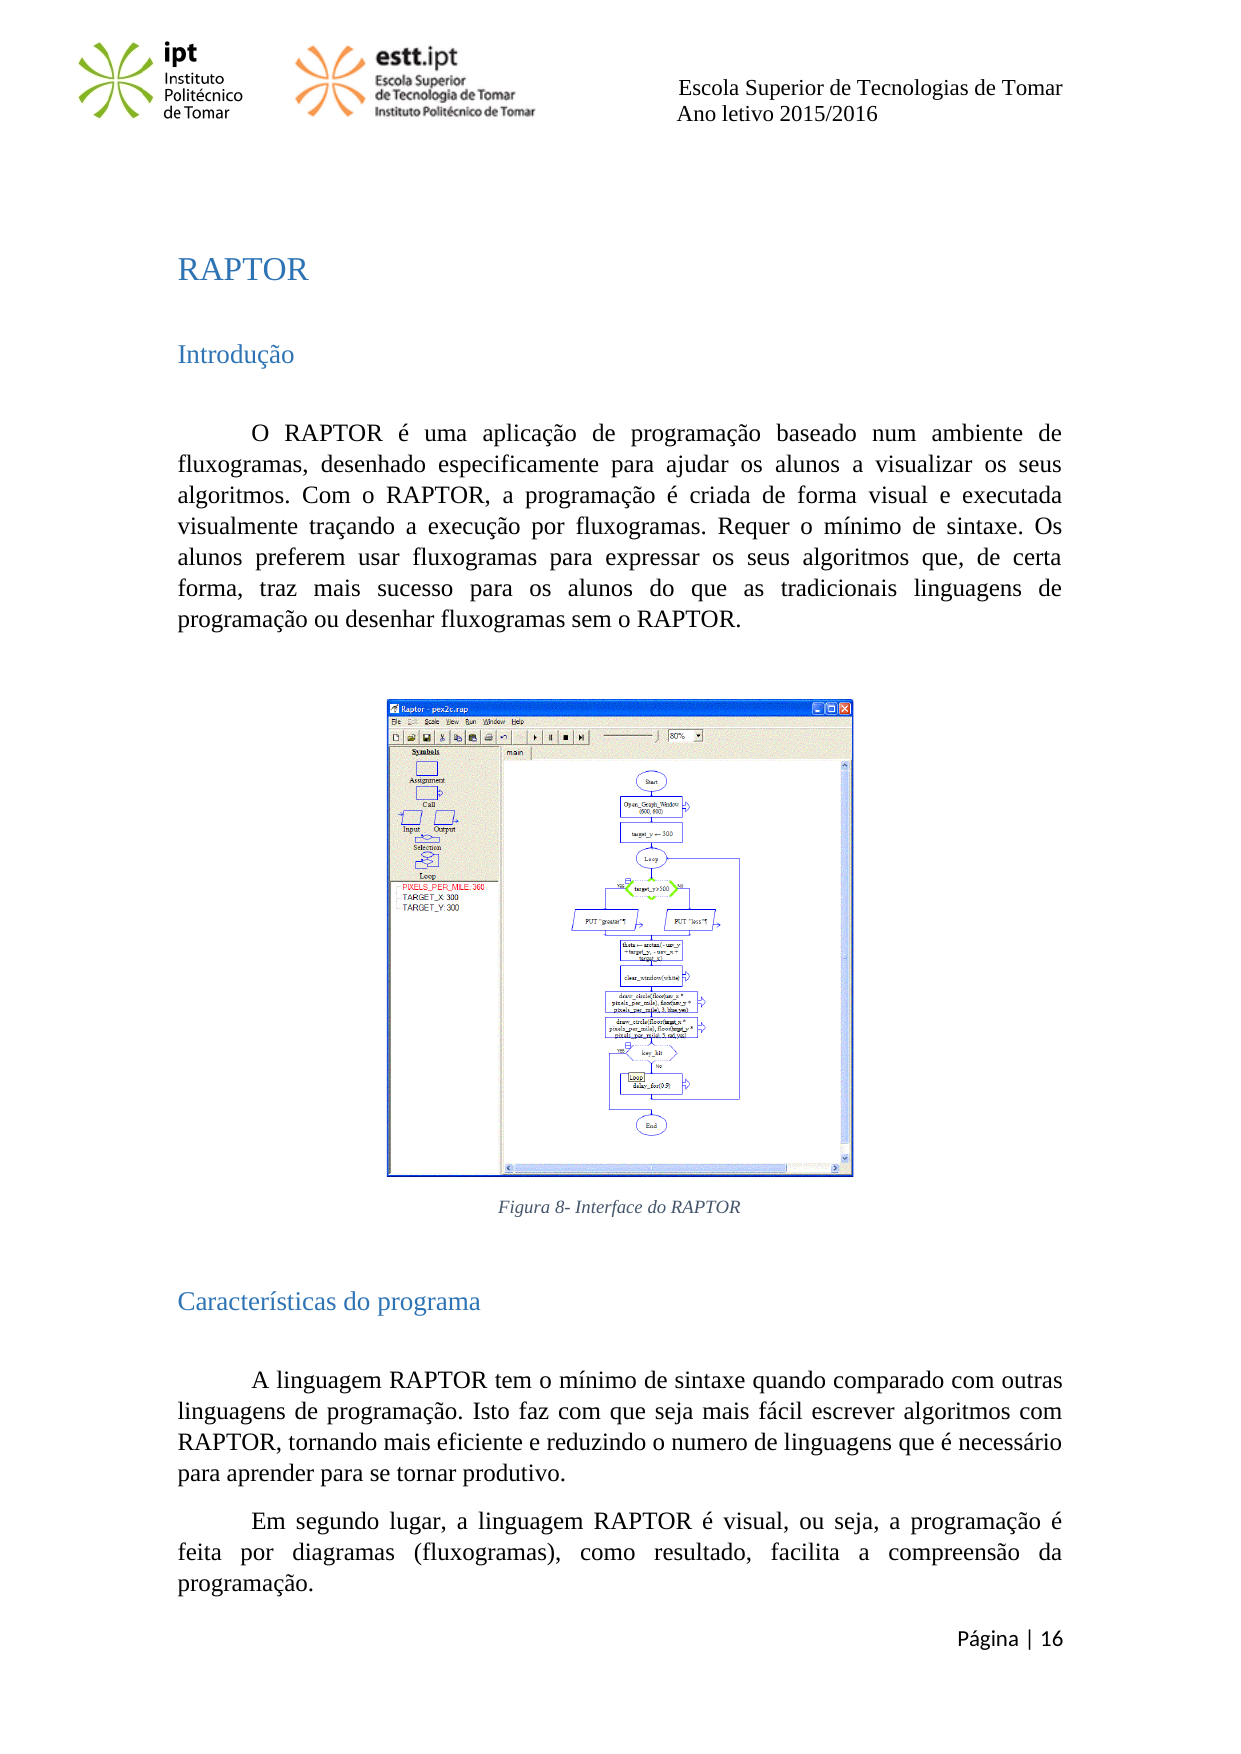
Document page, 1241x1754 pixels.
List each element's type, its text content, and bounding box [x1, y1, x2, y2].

picture [75, 39, 244, 123]
text Em segundo lugar, a linguagem RAPTOR é visual, ou seja, a programação é feita por diagramas (fluxogramas), como resultado, facilita a compreensão da programação. [177, 1506, 1063, 1597]
picture [279, 0, 551, 163]
subtitle Características do programa [177, 1285, 1063, 1316]
subtitle Introdução [177, 338, 1063, 369]
text A linguagem RAPTOR tem o mínimo de sintaxe quando comparado com outras linguagens de programação. Isto faz com que seja mais fácil escrever algoritmos com RAPTOR, tornando mais eficiente e reduzindo o numero de linguagens que é necessário para aprender para se tornar produtivo. [177, 1365, 1063, 1487]
picture [386, 699, 854, 1177]
text Figura 8- Interface do RAPTOR [177, 1196, 1063, 1217]
text O RAPTOR é uma aplicação de programação baseado num ambiente de fluxogramas, desenhado especificamente para ajudar os alunos a visualizar os seus algoritmos. Com o RAPTOR, a programação é criada de forma visual e executada visualmente traçando a execução por fluxogramas. Requer o mínimo de sintaxe. Os alunos preferem usar fluxogramas para expressar os seus algoritmos que, de certa forma, traz mais sucesso para os alunos do que as tradicionais linguagens de programação ou desenhar fluxogramas sem o RAPTOR. [177, 418, 1063, 633]
subtitle RAPTOR [177, 250, 1063, 288]
